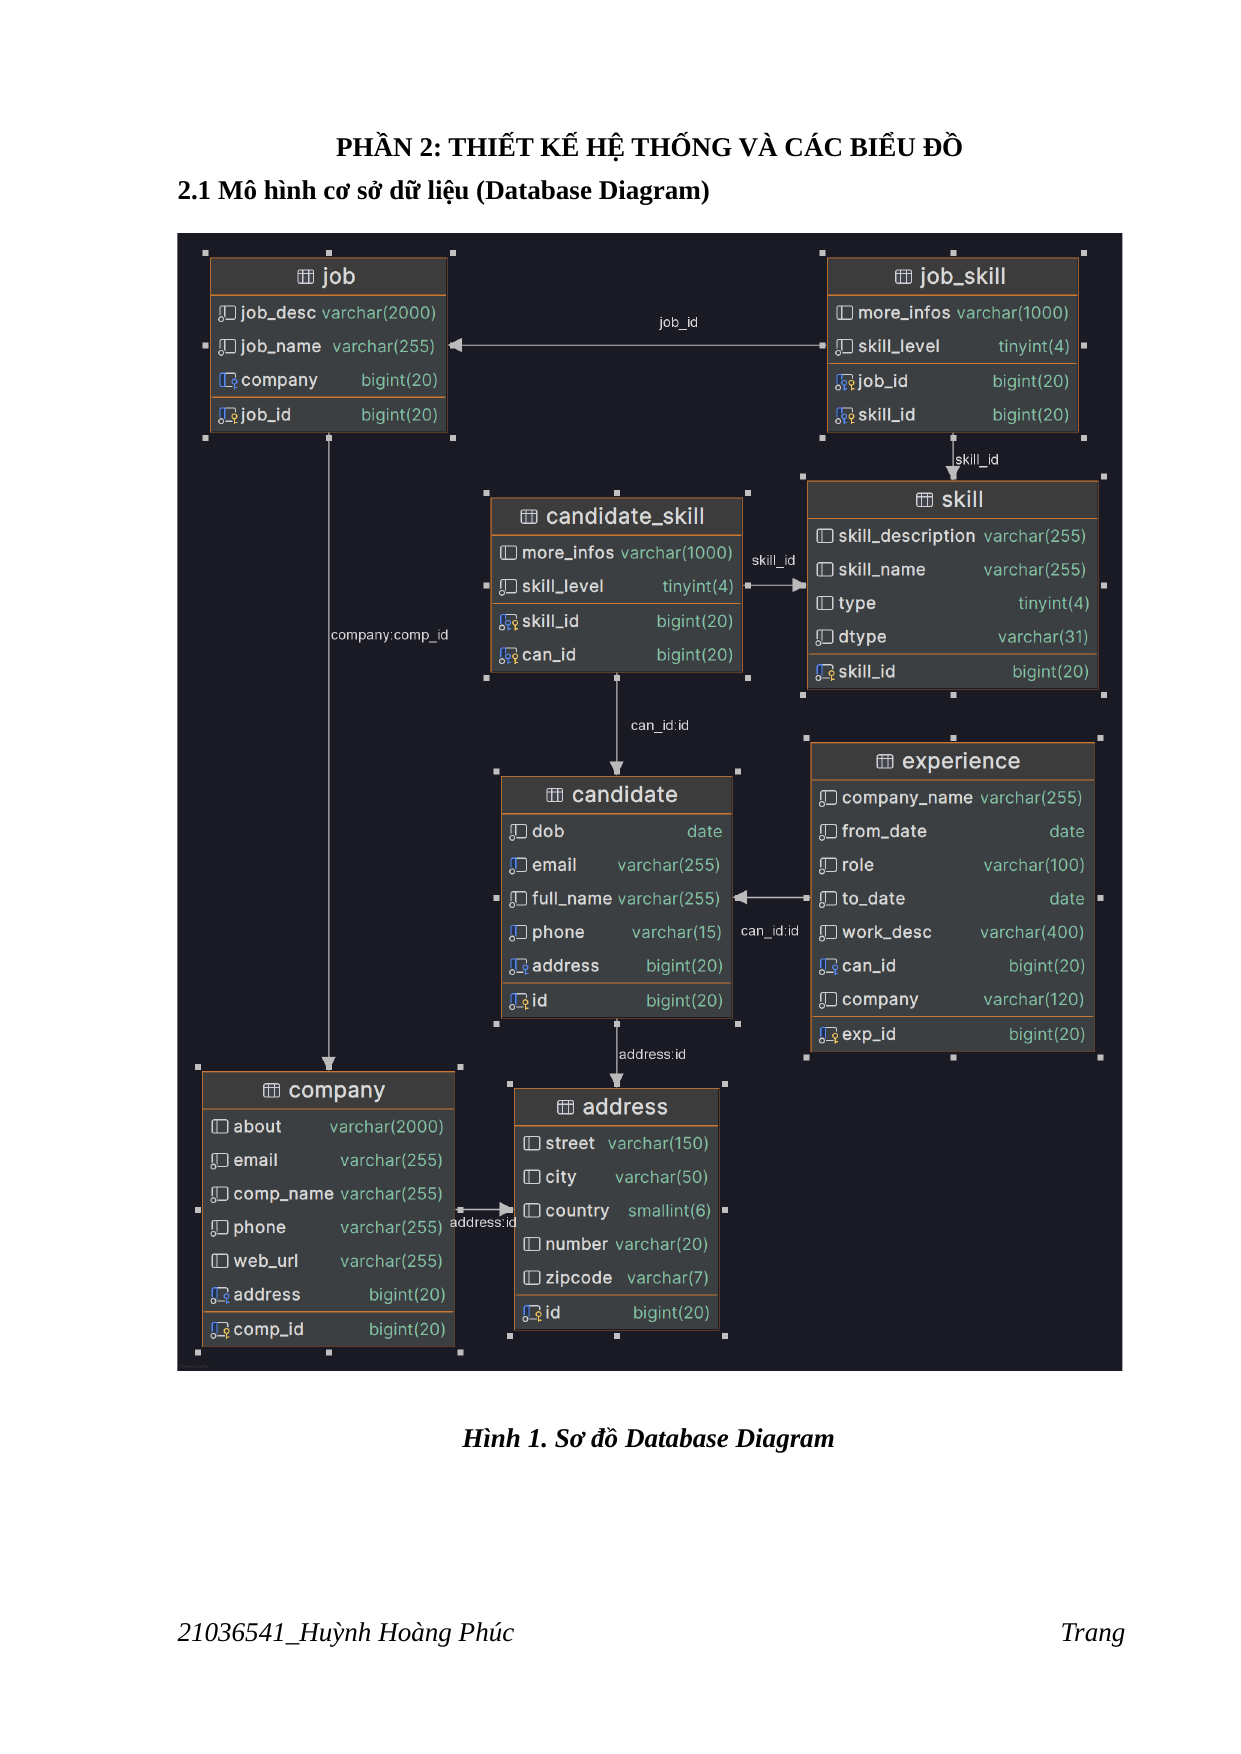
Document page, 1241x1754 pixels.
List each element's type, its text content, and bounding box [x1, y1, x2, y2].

subtitle PHẦN 2: THIẾT KẾ HỆ THỐNG VÀ CÁC BIỂU ĐỒ [177, 131, 1122, 162]
picture [177, 233, 1123, 1371]
subtitle 2.1 Mô hình cơ sở dữ liệu (Database Diagram) [177, 174, 1122, 205]
